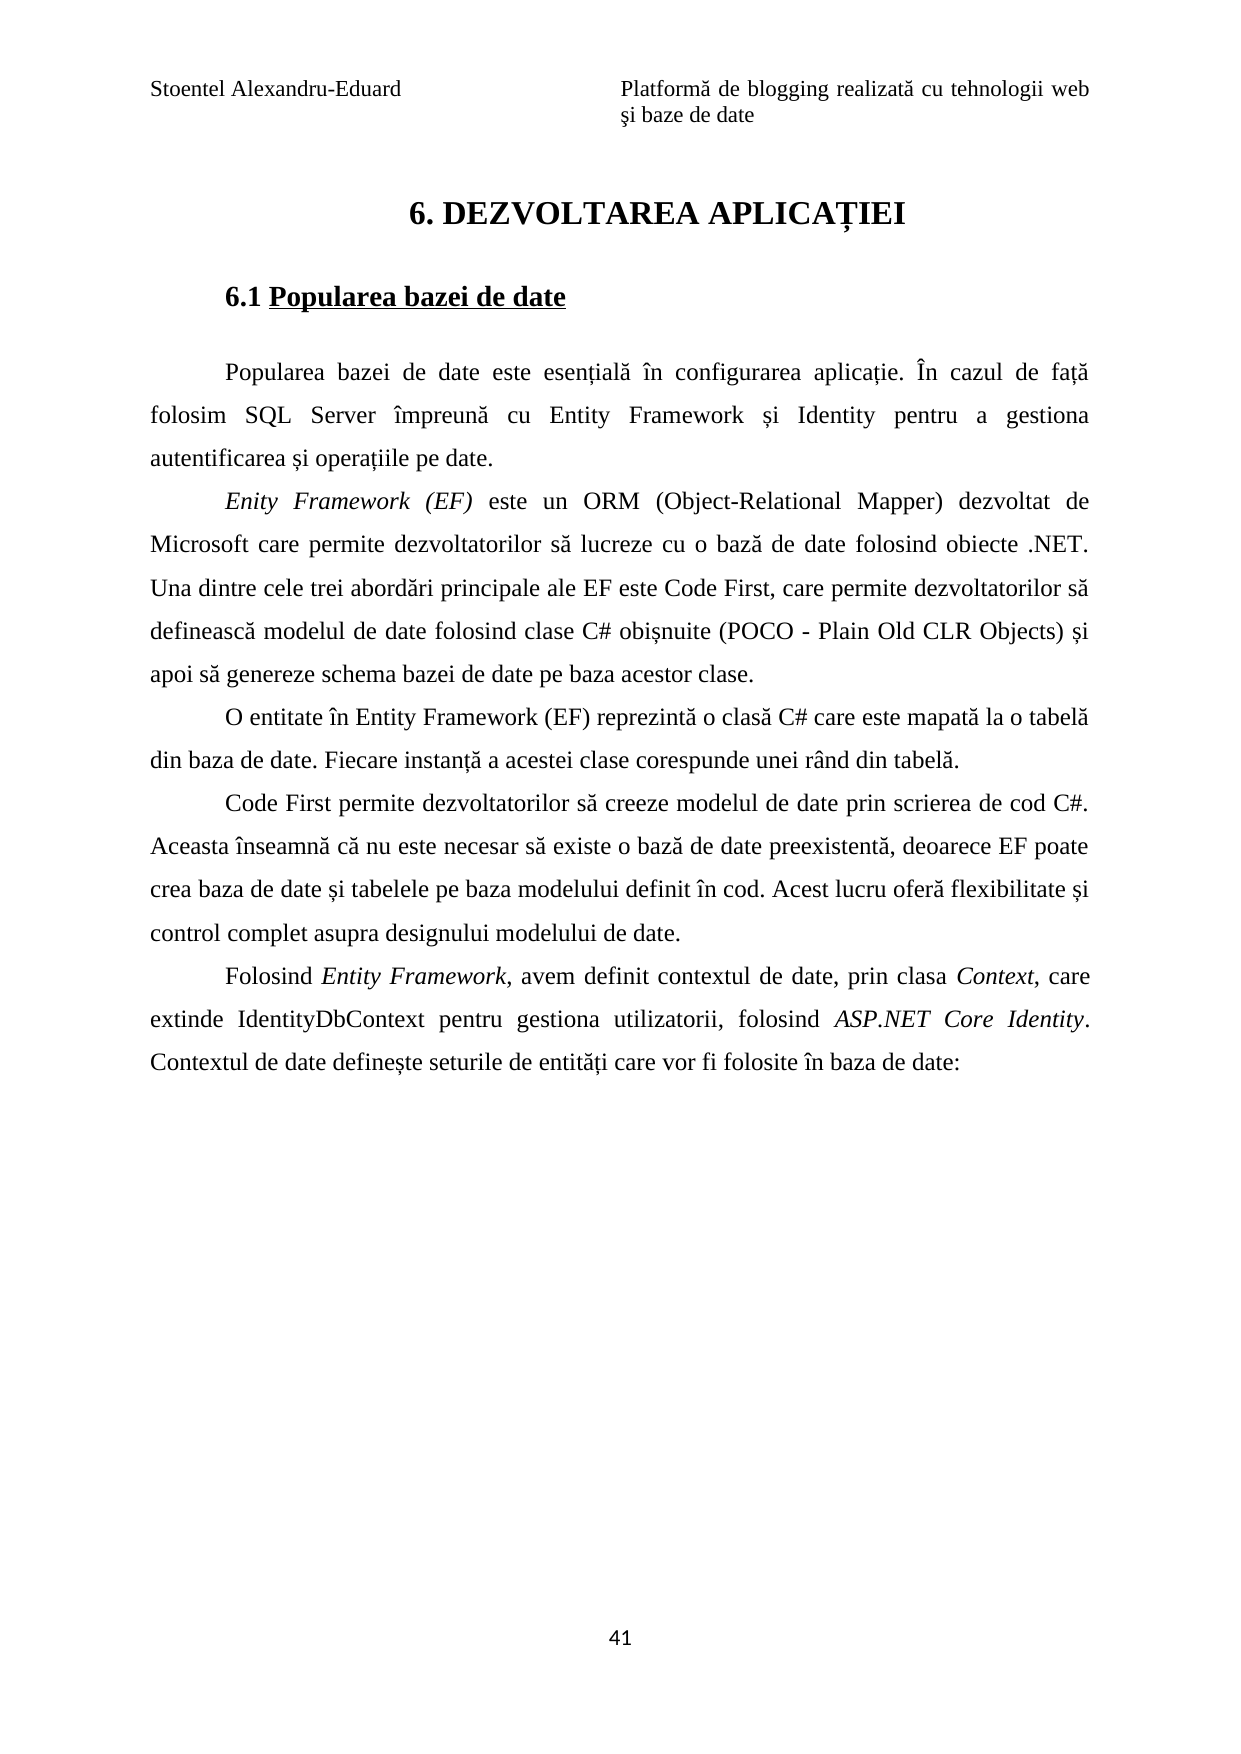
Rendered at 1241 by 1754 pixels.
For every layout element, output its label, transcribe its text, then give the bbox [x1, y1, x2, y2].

text O entitate în Entity Framework (EF) reprezintă o clasă C# care este mapată la o tabelă din baza de date. Fiecare instanță a acestei clase corespunde unei rând din tabelă. [150, 702, 1090, 774]
subtitle 6.1 Popularea bazei de date [150, 279, 1090, 312]
subtitle 6. DEZVOLTAREA APLICAȚIEI [150, 193, 1090, 231]
text Popularea bazei de date este esențială în configurarea aplicație. În cazul de față folosim SQL Server împreună cu Entity Framework și Identity pentru a gestiona autentificarea și operațiile pe date. [150, 357, 1090, 472]
text Enity Framework (EF) este un ORM (Object-Relational Mapper) dezvoltat de Microsoft care permite dezvoltatorilor să lucreze cu o bază de date folosind obiecte .NET. Una dintre cele trei abordări principale ale EF este Code First, care permite dezvoltatorilor să definească modelul de date folosind clase C# obișnuite (POCO - Plain Old CLR Objects) și apoi să genereze schema bazei de date pe baza acestor clase. [150, 486, 1090, 688]
text Code First permite dezvoltatorilor să creeze modelul de date prin scrierea de cod C#. Aceasta înseamnă că nu este necesar să existe o bază de date preexistentă, deoarece EF poate crea baza de date și tabelele pe baza modelului definit în cod. Acest lucru oferă flexibilitate și control complet asupra designului modelului de date. [150, 788, 1090, 946]
text Folosind Entity Framework, avem definit contextul de date, prin clasa Context, care extinde IdentityDbContext pentru gestiona utilizatorii, folosind ASP.NET Core Identity. Contextul de date definește seturile de entități care vor fi folosite în baza de date: [150, 961, 1090, 1076]
